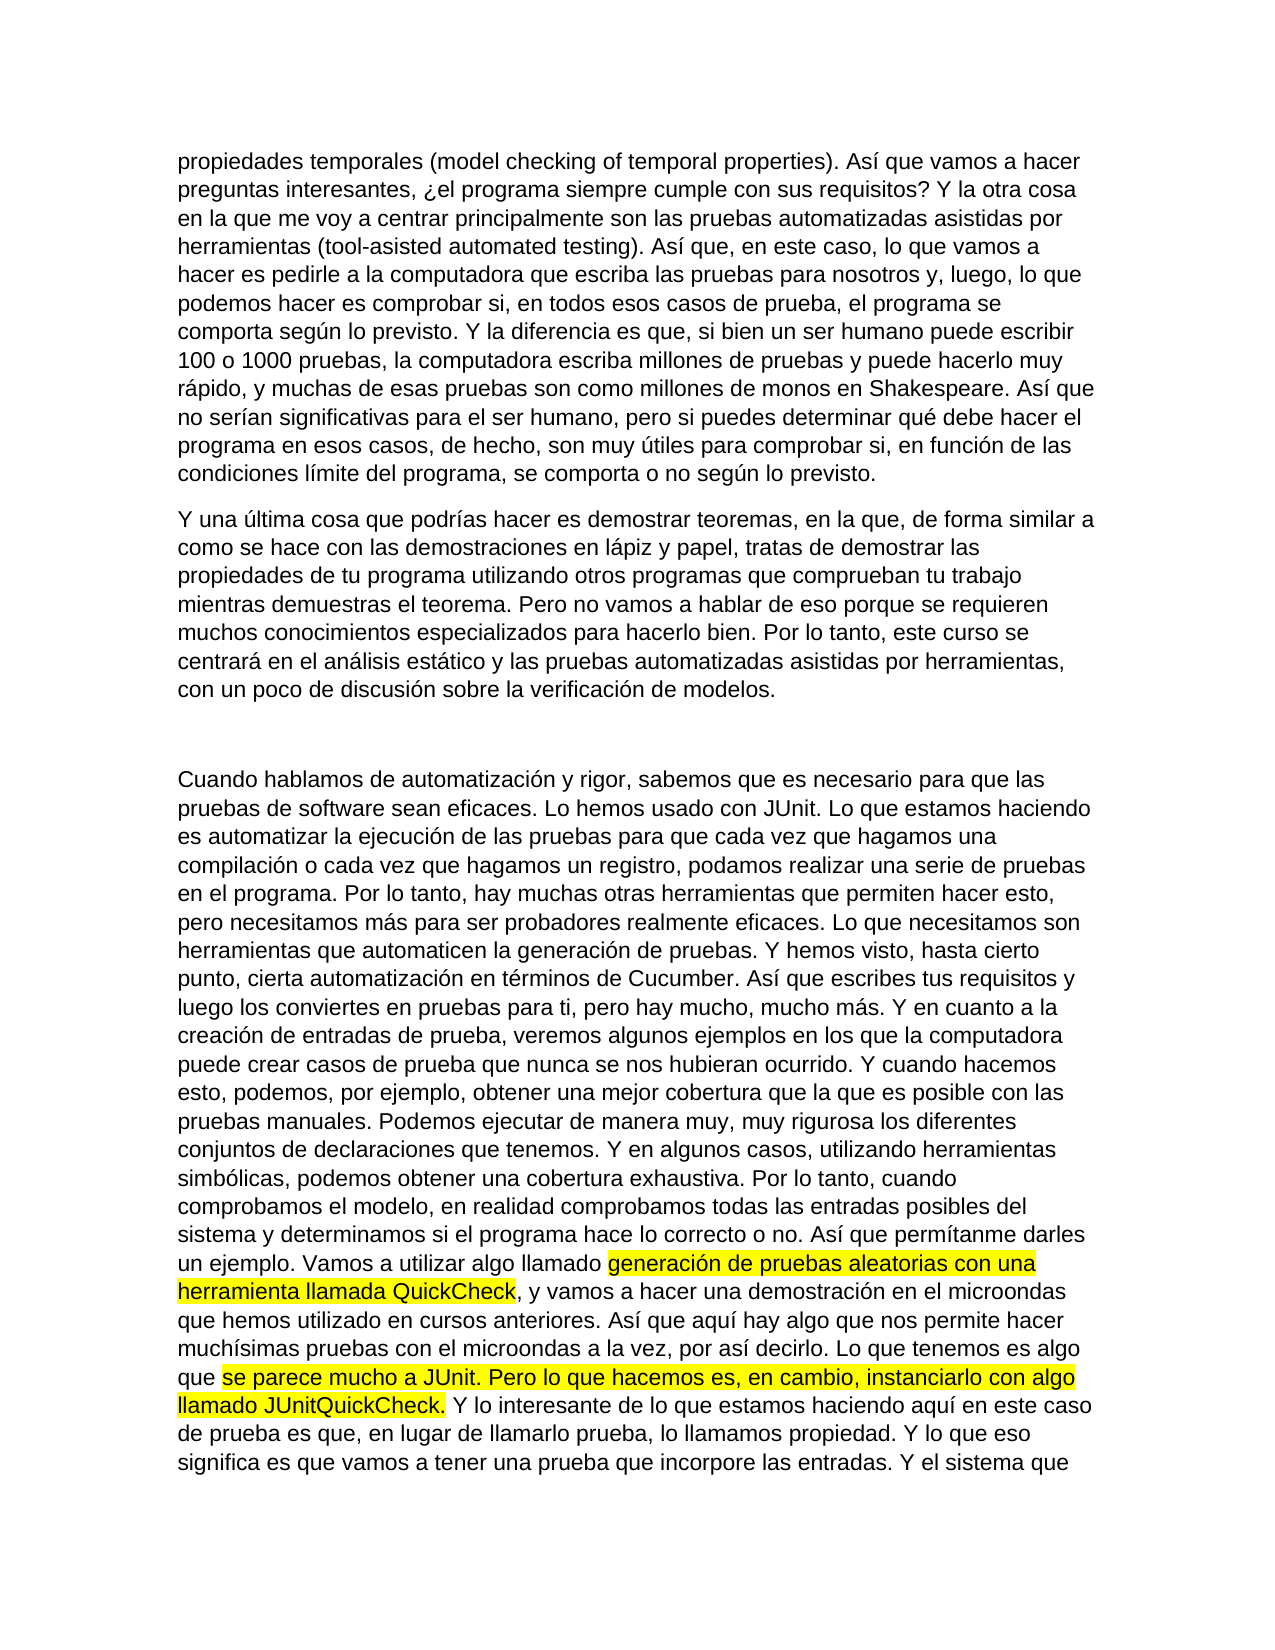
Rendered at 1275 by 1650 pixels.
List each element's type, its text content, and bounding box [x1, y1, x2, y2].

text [177, 766, 1098, 1475]
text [177, 148, 1098, 487]
text Y una última cosa que podrías hacer es demostrar teoremas, en la que, de forma similar a como se hace con las demostraciones en lápiz y papel, tratas de demostrar las propiedades de tu programa utilizando otros programas que comprueban tu trabajo mientras demuestras el teorema. Pero no vamos a hablar de eso porque se requieren muchos conocimientos especializados para hacerlo bien. Por lo tanto, este curso se centrará en el análisis estático y las pruebas automatizadas asistidas por herramientas, con un poco de discusión sobre la verificación de modelos. [177, 506, 1098, 702]
